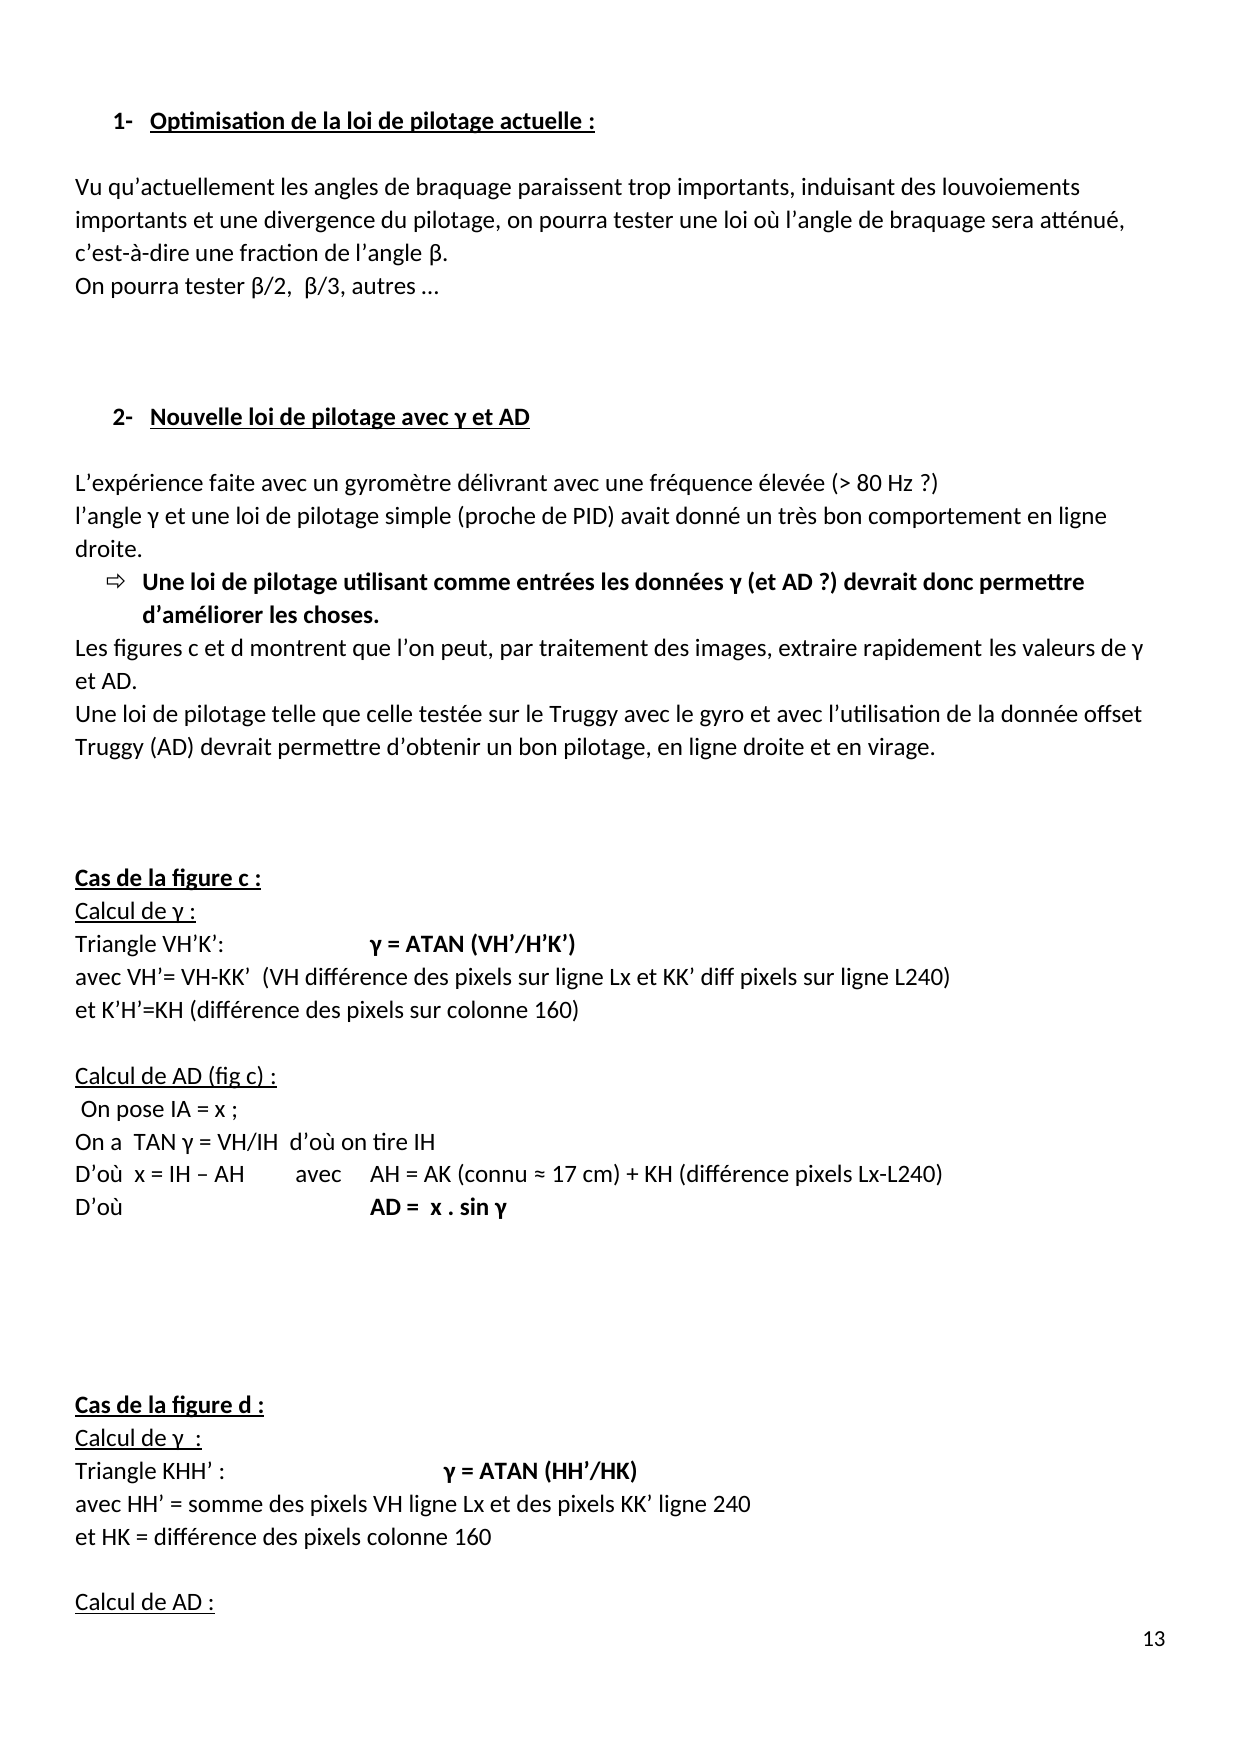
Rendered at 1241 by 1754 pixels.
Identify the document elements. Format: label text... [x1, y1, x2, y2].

list Nouvelle loi de pilotage avec γ et AD [112, 401, 1165, 432]
text Triangle KHH’ : γ = ATAN (HH’/HK) [75, 1455, 1165, 1485]
text On pourra tester β/2, β/3, autres … [75, 270, 1165, 300]
text Calcul de AD (fig c) : [75, 1060, 1165, 1090]
text D’où x = IH – AH avec AH = AK (connu ≈ 17 cm) + KH (différence pixels Lx-L240) [75, 1158, 1165, 1189]
text avec HH’ = somme des pixels VH ligne Lx et des pixels KK’ ligne 240 [75, 1488, 1165, 1518]
text L’expérience faite avec un gyromètre délivrant avec une fréquence élevée (> 80 Hz ?) [75, 467, 1165, 498]
text Cas de la figure d : [75, 1389, 1165, 1419]
text et K’H’=KH (différence des pixels sur colonne 160) [75, 994, 1165, 1024]
list Optimisation de la loi de pilotage actuelle : [112, 105, 1165, 136]
text Triangle VH’K’: γ = ATAN (VH’/H’K’) [75, 928, 1165, 959]
text Calcul de γ : [75, 1422, 1165, 1452]
text Calcul de AD : [75, 1586, 1165, 1617]
text avec VH’= VH-KK’ (VH différence des pixels sur ligne Lx et KK’ diff pixels sur ligne L240) [75, 961, 1165, 992]
text On pose IA = x ; [75, 1093, 1165, 1123]
text On a TAN γ = VH/IH d’où on tire IH [75, 1126, 1165, 1156]
text et HK = différence des pixels colonne 160 [75, 1521, 1165, 1551]
list Une loi de pilotage utilisant comme entrées les données γ (et AD ?) devrait donc permettre d’améliorer les choses. [104, 566, 1165, 629]
text Cas de la figure c : [75, 862, 1165, 893]
text Calcul de γ : [75, 895, 1165, 926]
text l’angle γ et une loi de pilotage simple (proche de PID) avait donné un très bon comportement en ligne droite. [75, 500, 1165, 564]
text D’où AD = x . sin γ [75, 1191, 1165, 1222]
text Vu qu’actuellement les angles de braquage paraissent trop importants, induisant des louvoiements importants et une divergence du pilotage, on pourra tester une loi où l’angle de braquage sera atténué, c’est-à-dire une fraction de l’angle β. [75, 171, 1165, 267]
text Une loi de pilotage telle que celle testée sur le Truggy avec le gyro et avec l’utilisation de la donnée offset Truggy (AD) devrait permettre d’obtenir un bon pilotage, en ligne droite et en virage. [75, 698, 1165, 761]
text Les figures c et d montrent que l’on peut, par traitement des images, extraire rapidement les valeurs de γ et AD. [75, 632, 1165, 695]
